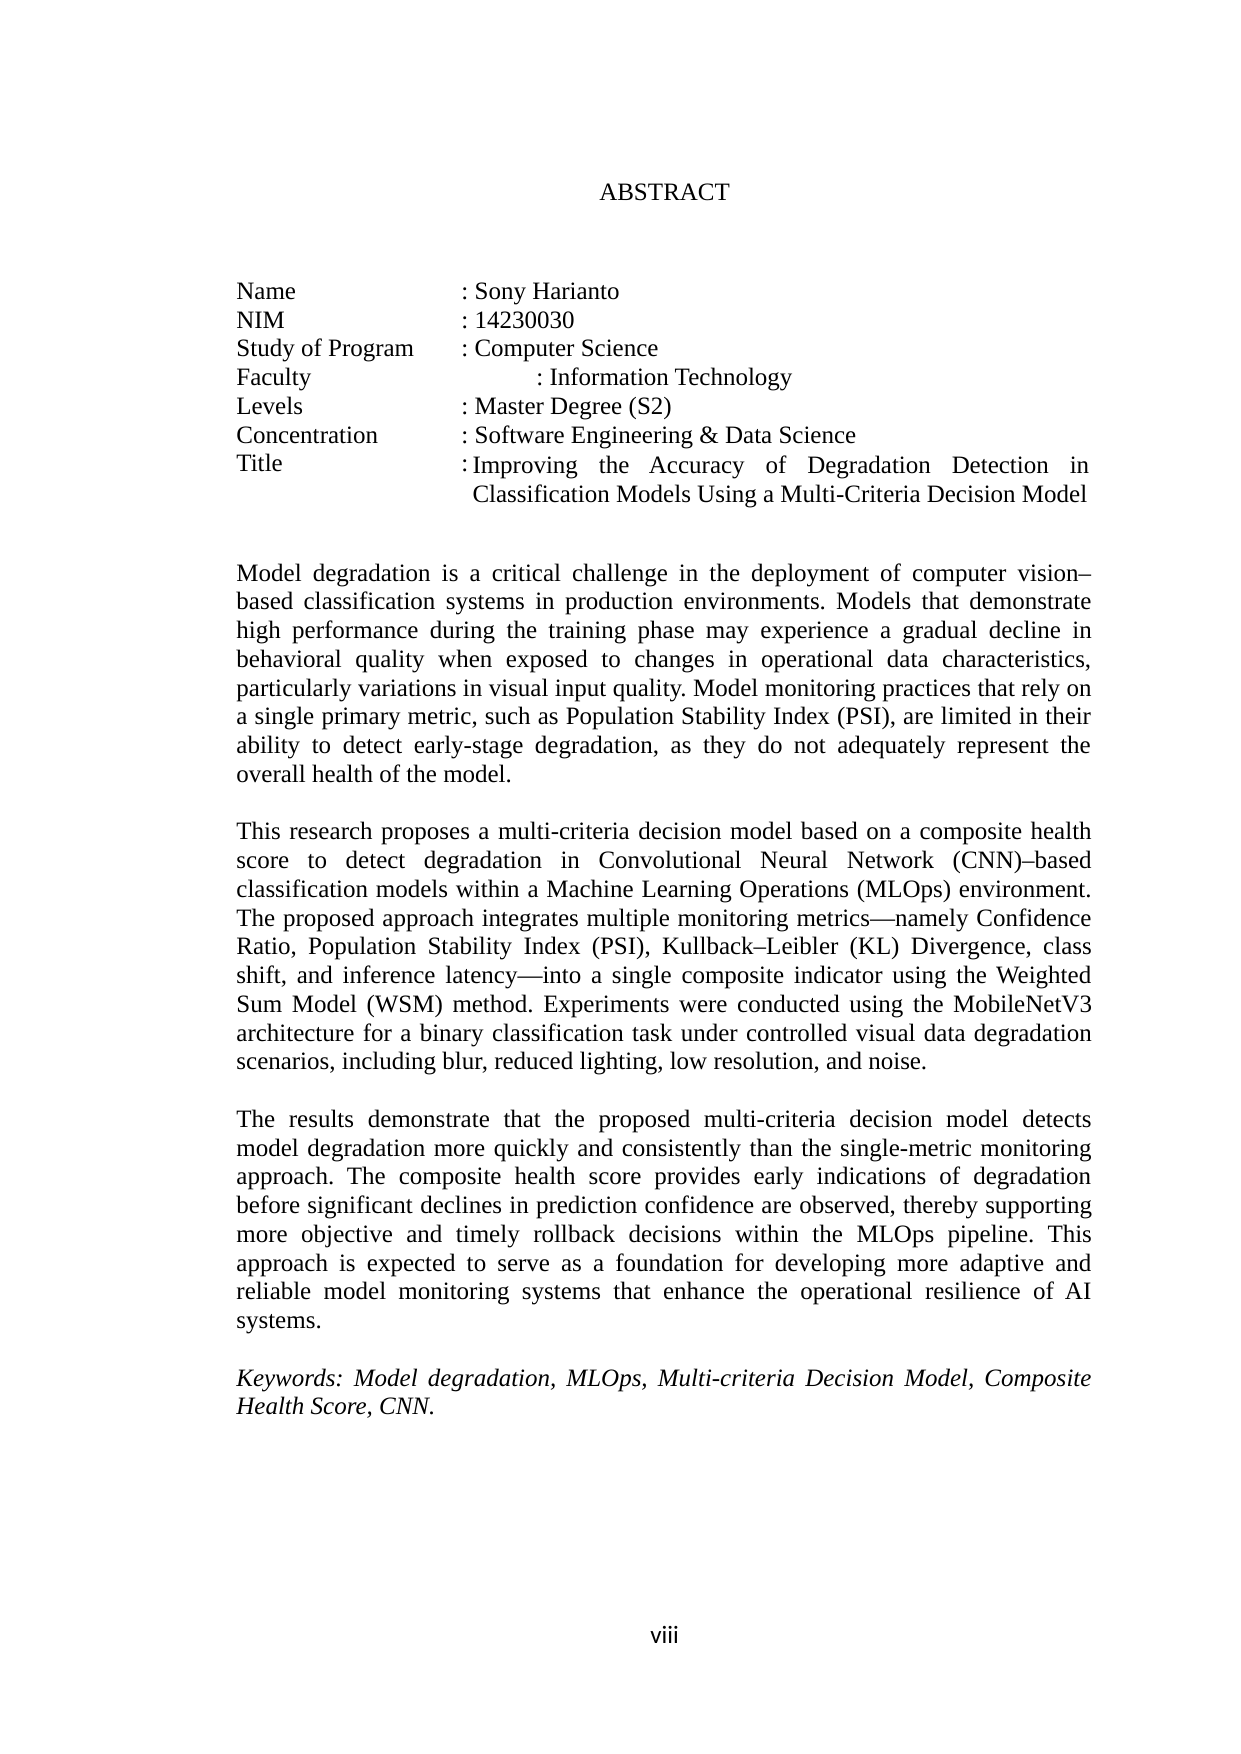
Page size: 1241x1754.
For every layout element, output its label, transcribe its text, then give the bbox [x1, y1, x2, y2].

subtitle ABSTRACT [236, 177, 1092, 206]
text Title : [236, 448, 1092, 477]
text Levels : Master Degree (S2) Concentration : Software Engineering & Data Science [236, 391, 1092, 448]
text Study of Program : Computer Science Faculty : Information Technology [236, 333, 1092, 391]
text Keywords: Model degradation, MLOps, Multi-criteria Decision Model, Composite Health Score, CNN. [236, 1363, 1092, 1420]
text This research proposes a multi-criteria decision model based on a composite health score to detect degradation in Convolutional Neural Network (CNN)–based classification models within a Machine Learning Operations (MLOps) environment. The proposed approach integrates multiple monitoring metrics—namely Confidence Ratio, Population Stability Index (PSI), Kullback–Leibler (KL) Divergence, class shift, and inference latency—into a single composite indicator using the Weighted Sum Model (WSM) method. Experiments were conducted using the MobileNetV3 architecture for a binary classification task under controlled visual data degradation scenarios, including blur, reduced lighting, low resolution, and noise. [236, 816, 1092, 1075]
text Model degradation is a critical challenge in the deployment of computer vision–based classification systems in production environments. Models that demonstrate high performance during the training phase may experience a gradual decline in behavioral quality when exposed to changes in operational data characteristics, particularly variations in visual input quality. Model monitoring practices that rely on a single primary metric, such as Population Stability Index (PSI), are limited in their ability to detect early-stage degradation, as they do not adequately represent the overall health of the model. [236, 558, 1092, 788]
text The results demonstrate that the proposed multi-criteria decision model detects model degradation more quickly and consistently than the single-metric monitoring approach. The composite health score provides early indications of degradation before significant declines in prediction confidence are observed, thereby supporting more objective and timely rollback decisions within the MLOps pipeline. This approach is expected to serve as a foundation for developing more adaptive and reliable model monitoring systems that enhance the operational resilience of AI systems. [236, 1104, 1092, 1334]
text Name : Sony Harianto [236, 276, 1092, 305]
text NIM : 14230030 [236, 305, 1092, 333]
